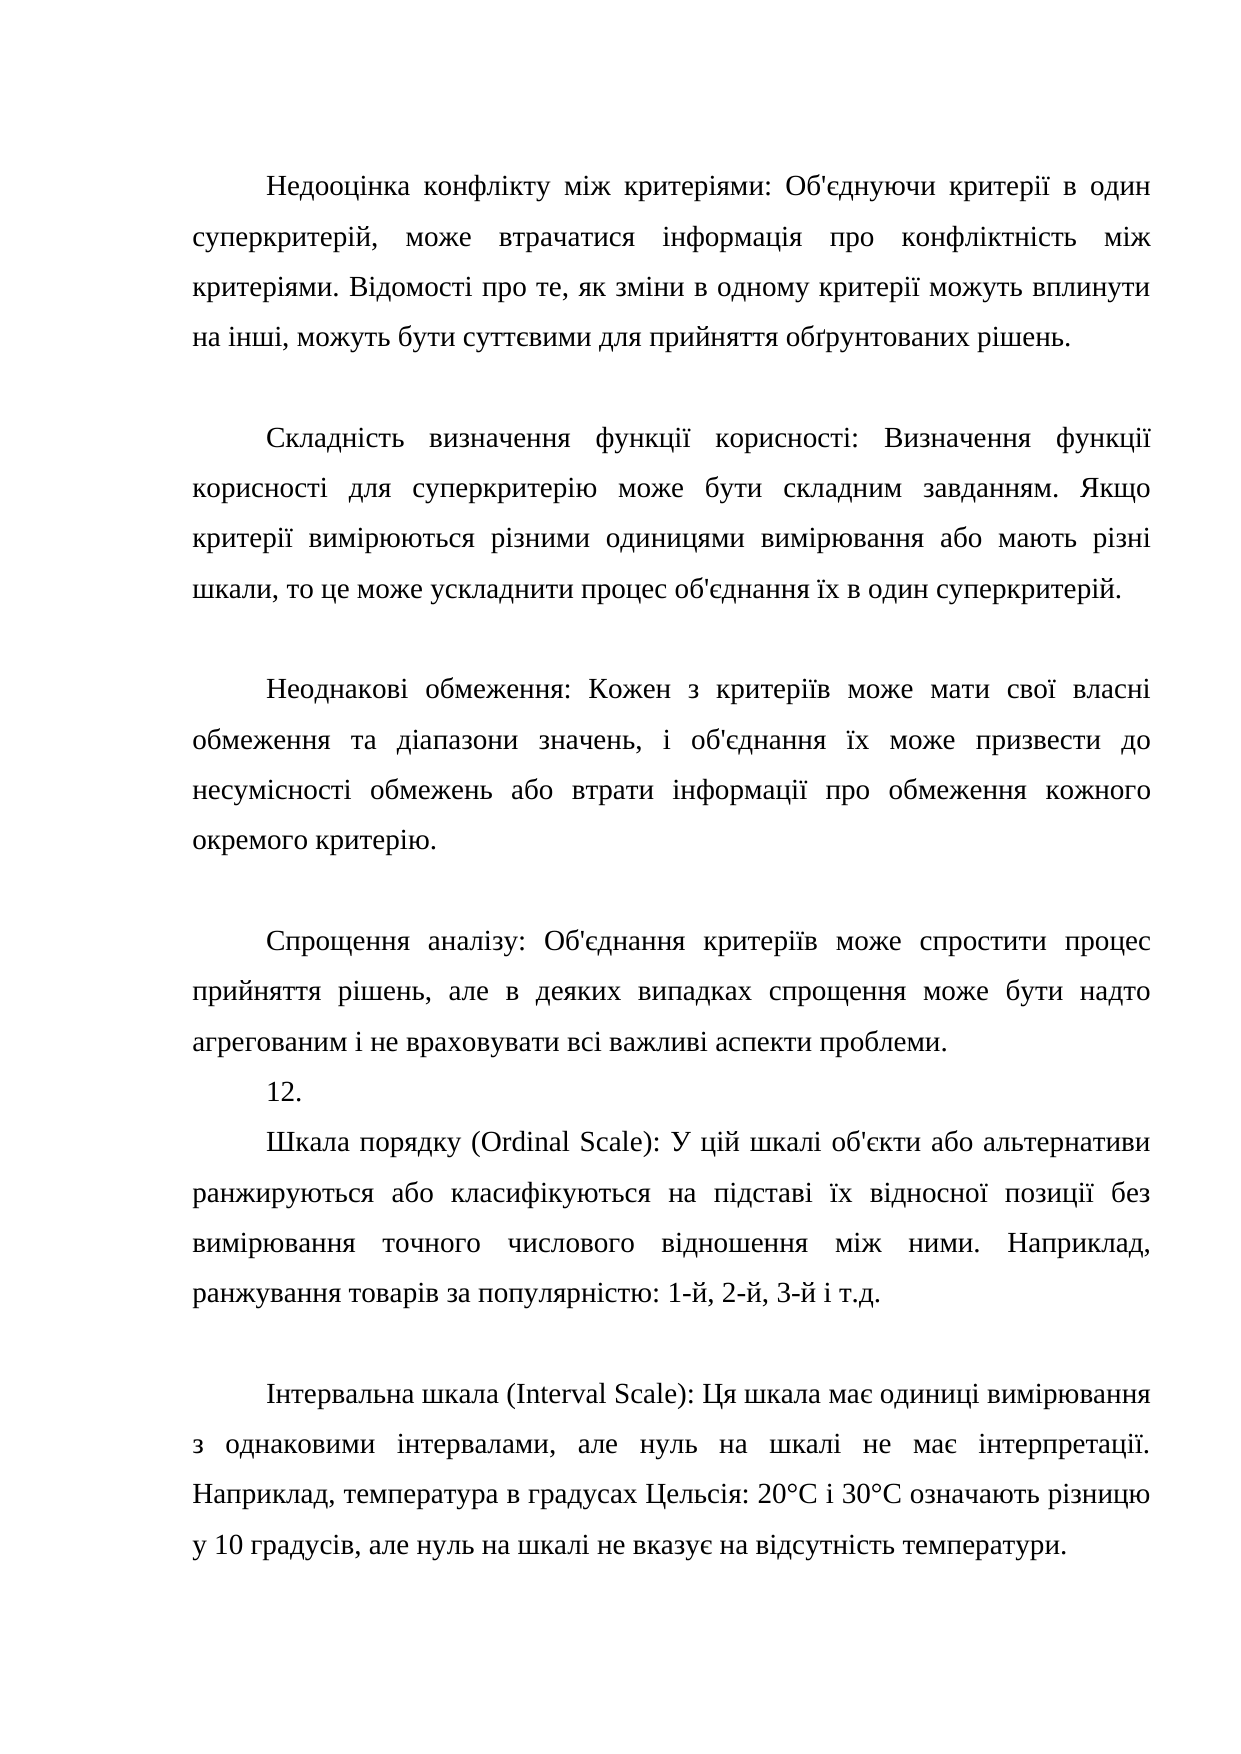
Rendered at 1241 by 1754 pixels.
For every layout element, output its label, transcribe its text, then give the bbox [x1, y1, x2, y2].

list Спрощення аналізу: Об'єднання критеріїв може спростити процес прийняття рішень, але в деяких випадках спрощення може бути надто агрегованим і не враховувати всі важливі аспекти проблеми. [192, 923, 1152, 1057]
list Неоднакові обмеження: Кожен з критеріїв може мати свої власні обмеження та діапазони значень, і об'єднання їх може призвести до несумісності обмежень або втрати інформації про обмеження кожного окремого критерію. [192, 672, 1152, 856]
list Складність визначення функції корисності: Визначення функції корисності для суперкритерію може бути складним завданням. Якщо критерії вимірюються різними одиницями вимірювання або мають різні шкали, то це може ускладнити процес об'єднання їх в один суперкритерій. [192, 420, 1152, 604]
list Шкала порядку (Ordinal Scale): У цій шкалі об'єкти або альтернативи ранжируються або класифікуються на підставі їх відносної позиції без вимірювання точного числового відношення між ними. Наприклад, ранжування товарів за популярністю: 1-й, 2-й, 3-й і т.д. [192, 1124, 1152, 1309]
list Недооцінка конфлікту між критеріями: Об'єднуючи критерії в один суперкритерій, може втрачатися інформація про конфліктність між критеріями. Відомості про те, як зміни в одному критерії можуть вплинути на інші, можуть бути суттєвими для прийняття обґрунтованих рішень. [192, 168, 1152, 353]
list Інтервальна шкала (Interval Scale): Ця шкала має одиниці вимірювання з однаковими інтервалами, але нуль на шкалі не має інтерпретації. Наприклад, температура в градусах Цельсія: 20°C і 30°C означають різницю у 10 градусів, але нуль на шкалі не вказує на відсутність температури. [192, 1376, 1152, 1560]
list 12. [192, 1074, 1152, 1108]
